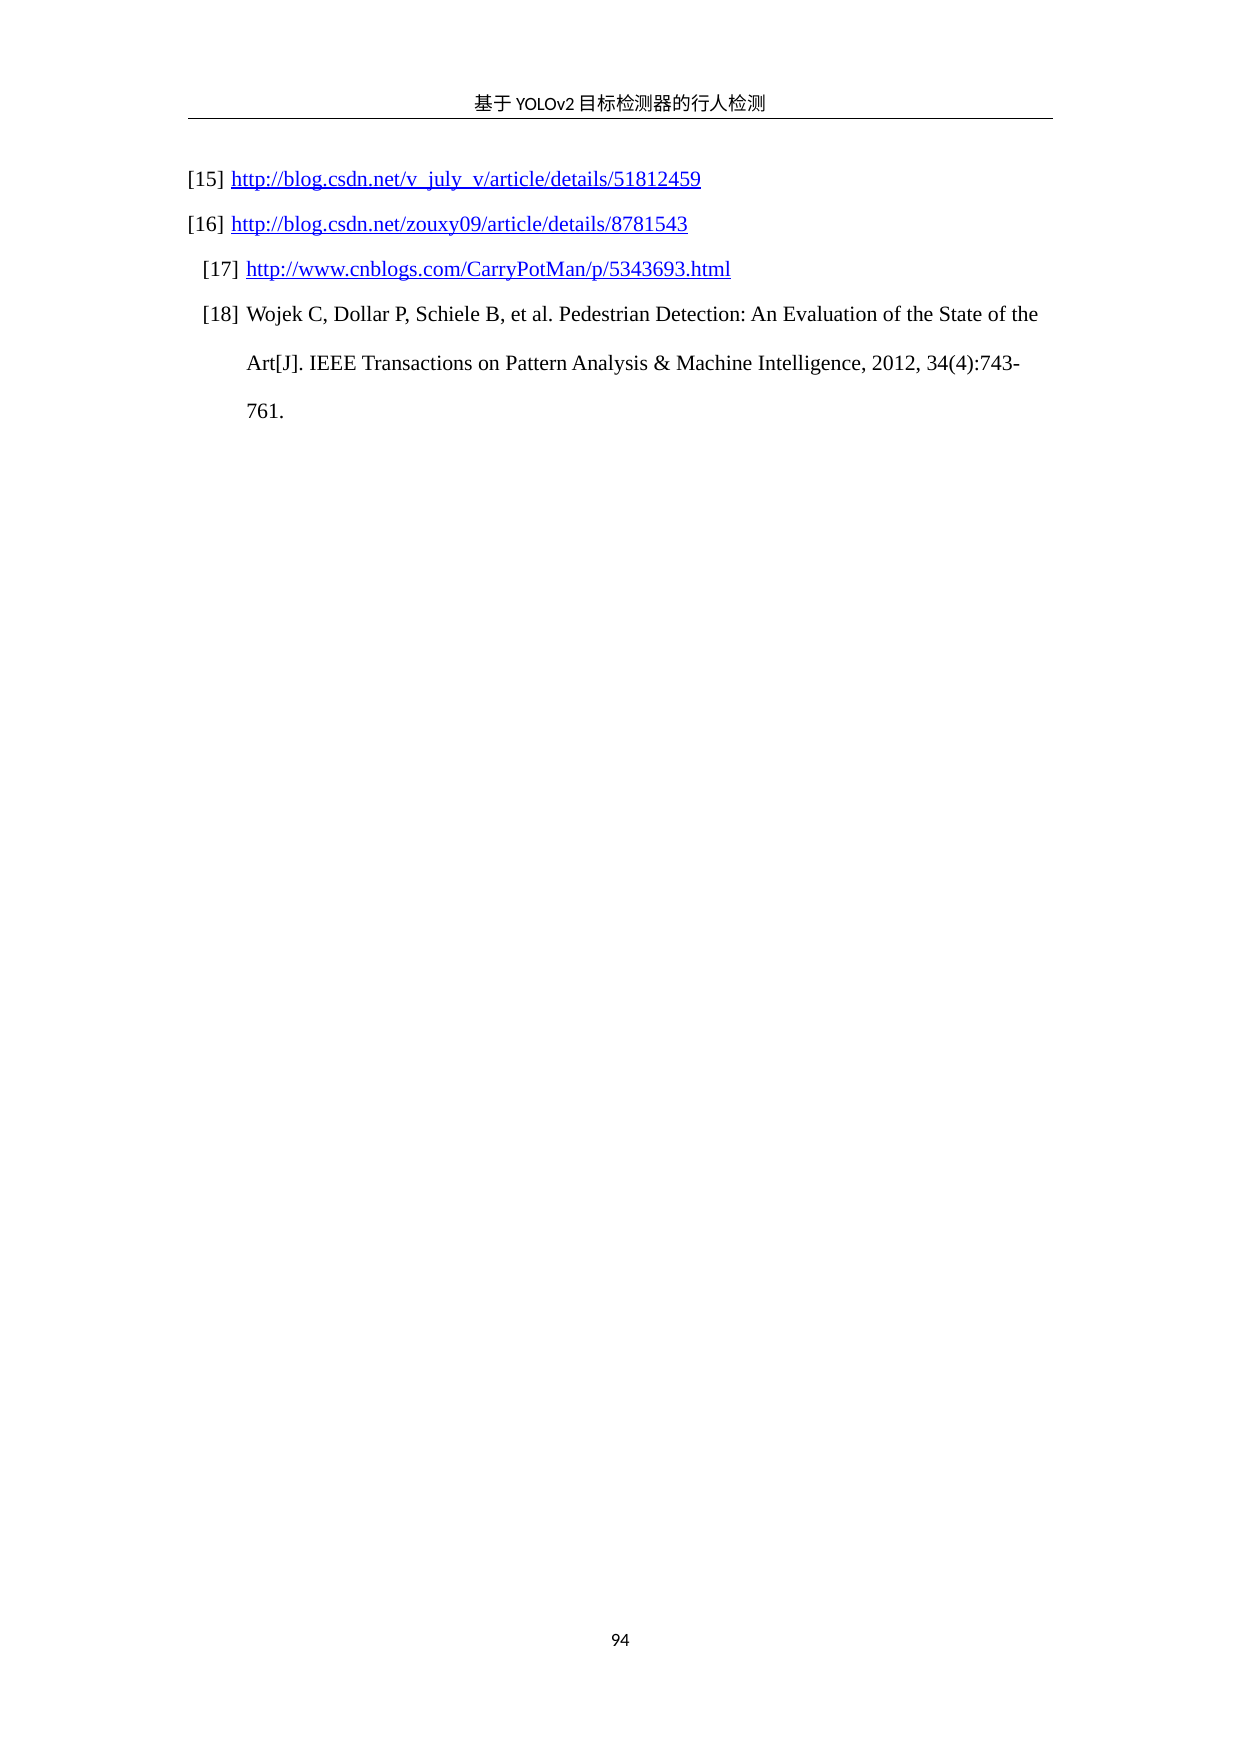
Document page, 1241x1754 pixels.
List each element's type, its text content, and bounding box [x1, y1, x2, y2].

list http://blog.csdn.net/v_july_v/article/details/51812459 [187, 162, 1053, 194]
list http://blog.csdn.net/zouxy09/article/details/8781543 [187, 207, 1053, 239]
list Wojek C, Dollar P, Schiele B, et al. Pedestrian Detection: An Evaluation of the State of the Art[J]. IEEE Transactions on Pattern Analysis & Machine Intelligence, 2012, 34(4):743-761. [202, 297, 1053, 427]
list http://www.cnblogs.com/CarryPotMan/p/5343693.html [202, 252, 1053, 285]
